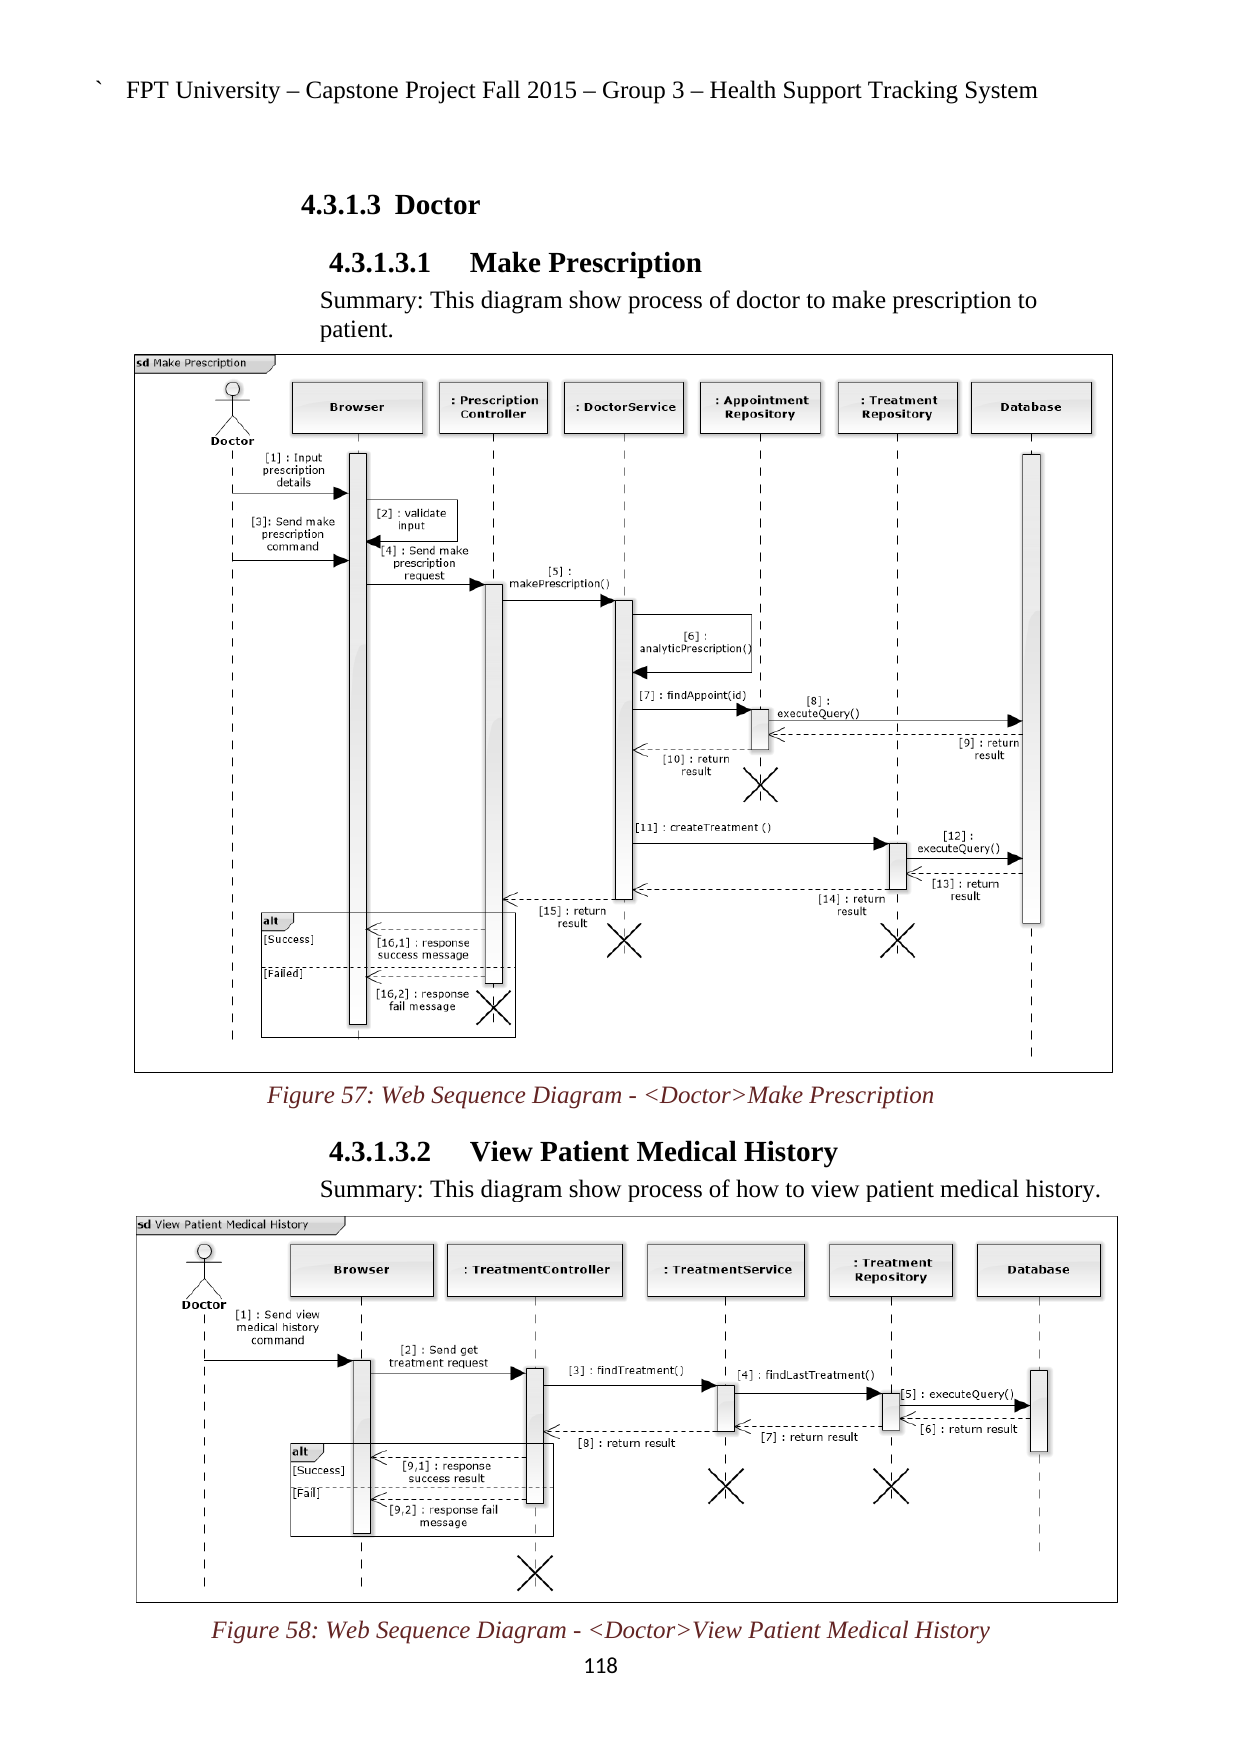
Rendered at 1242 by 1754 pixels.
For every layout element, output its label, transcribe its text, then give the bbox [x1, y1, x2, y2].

subtitle Doctor [301, 187, 1107, 221]
subtitle View Patient Medical History [329, 1134, 1107, 1168]
picture [122, 1202, 1131, 1616]
picture [122, 342, 1121, 1081]
text Summary: This diagram show process of how to view patient medical history. [319, 1174, 1107, 1202]
text Figure 58: Web Sequence Diagram - <Doctor>View Patient Medical History [94, 1615, 1107, 1644]
text Figure 57: Web Sequence Diagram - <Doctor>Make Prescription [94, 1080, 1107, 1109]
text Summary: This diagram show process of doctor to make prescription to patient. [319, 285, 1107, 342]
subtitle Make Prescription [329, 246, 1107, 279]
